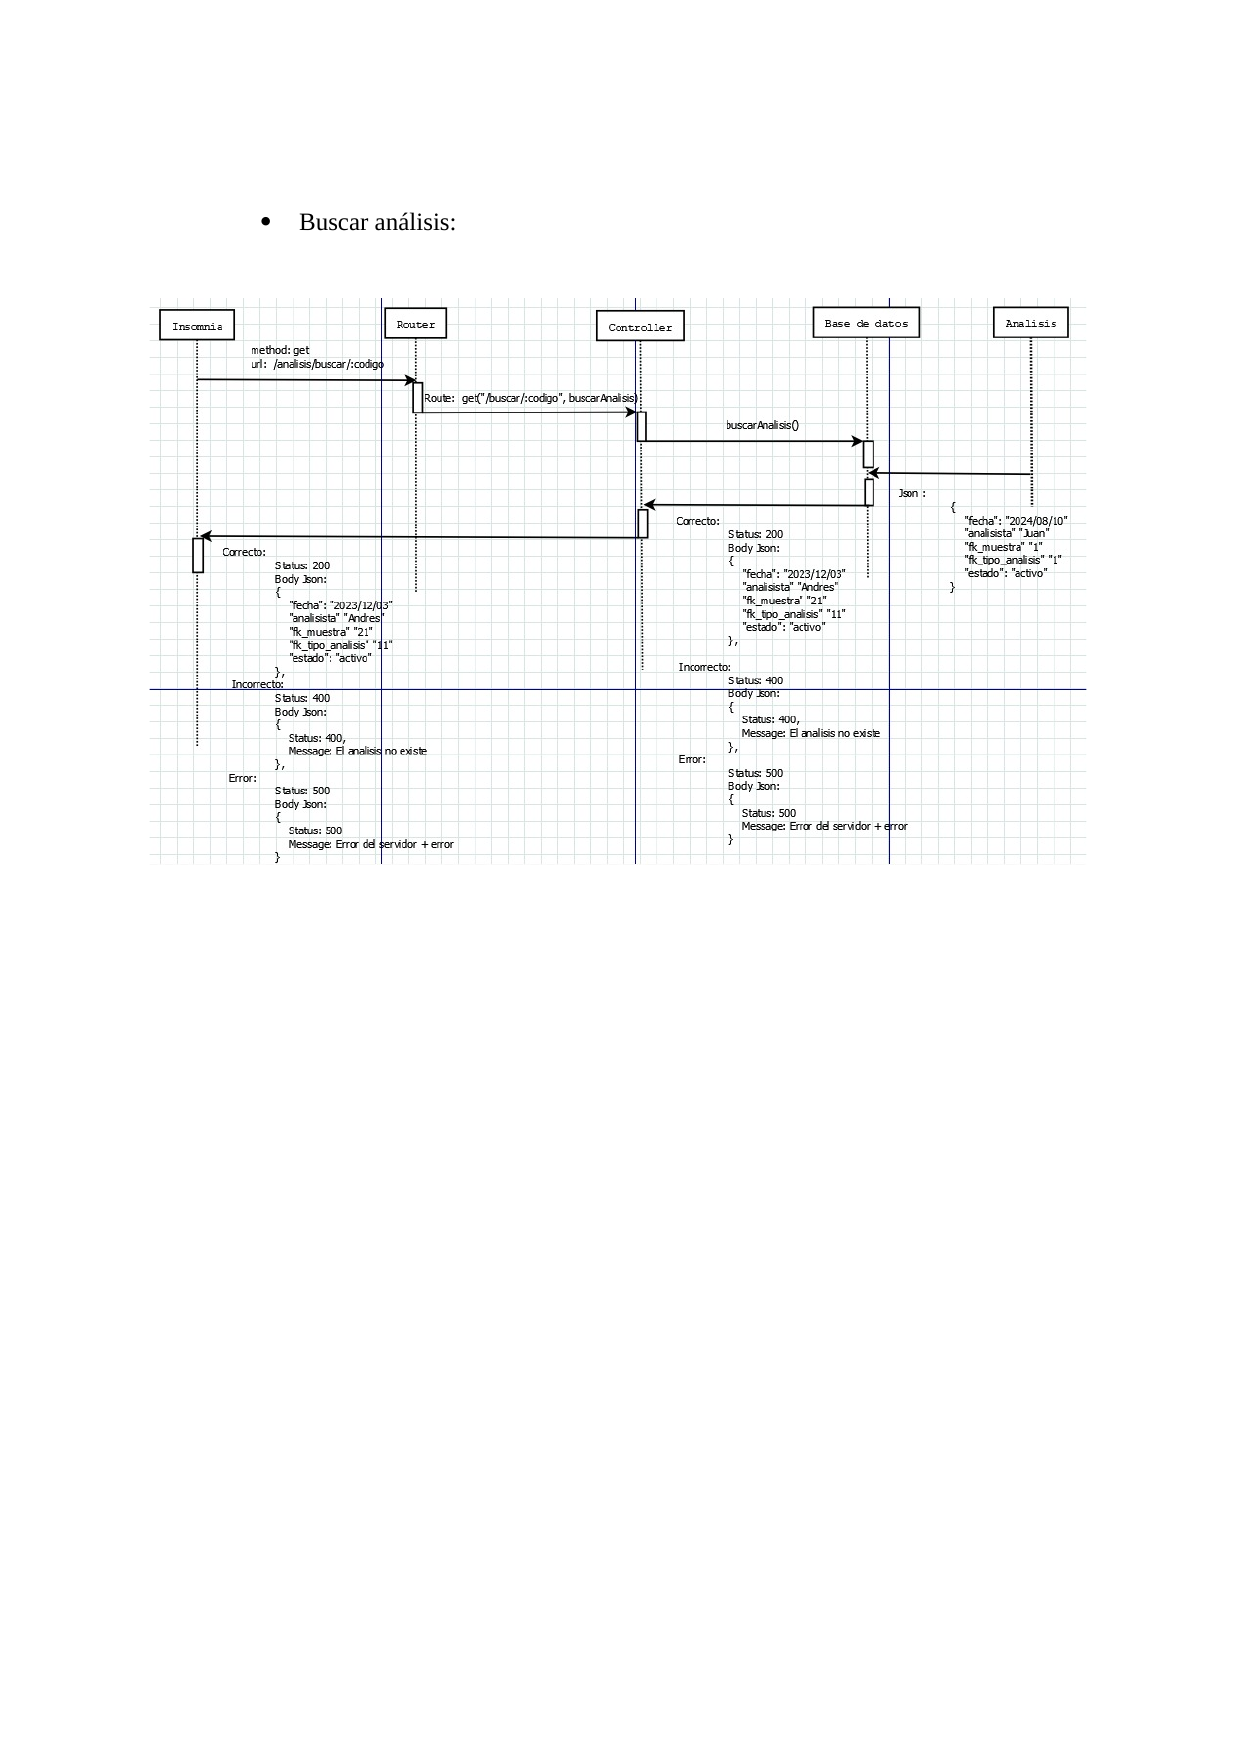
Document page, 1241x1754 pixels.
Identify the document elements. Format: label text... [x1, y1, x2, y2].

picture [149, 298, 1087, 864]
list Buscar análisis: [261, 207, 1090, 236]
